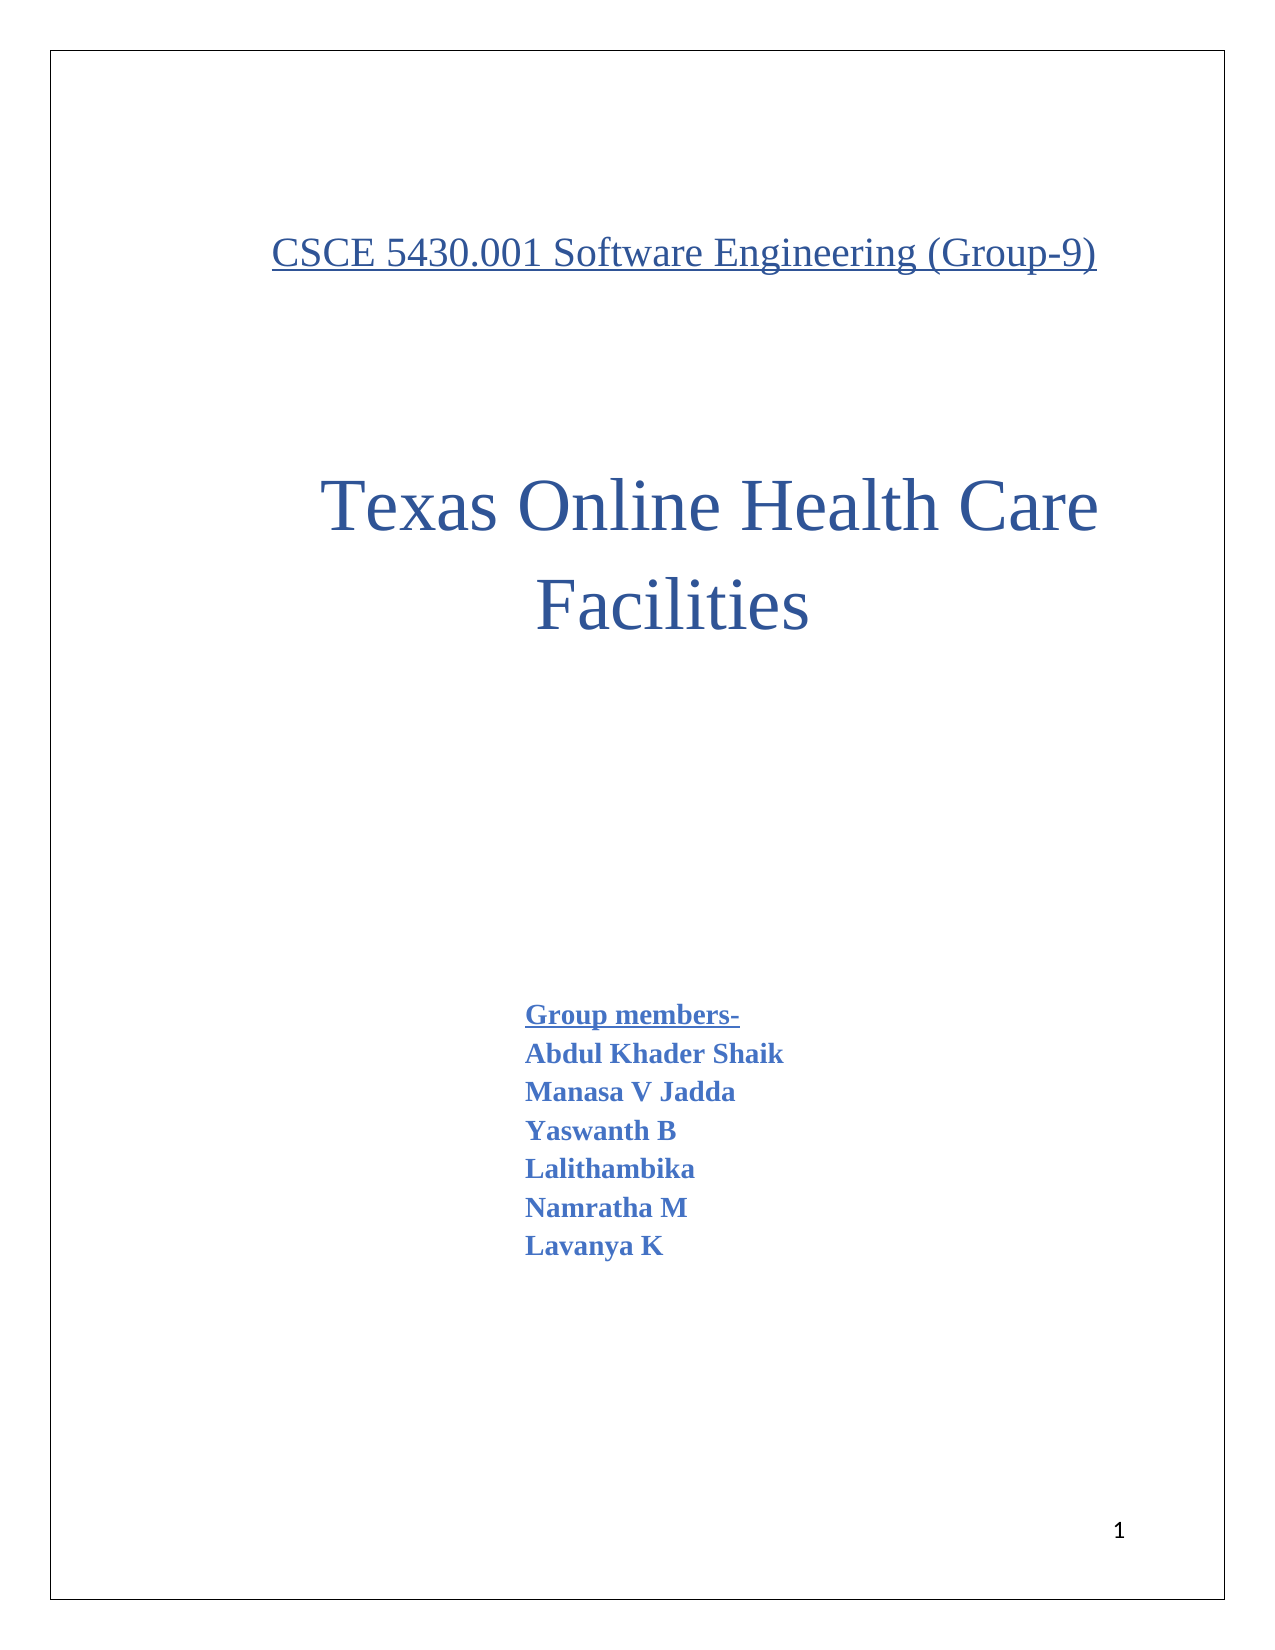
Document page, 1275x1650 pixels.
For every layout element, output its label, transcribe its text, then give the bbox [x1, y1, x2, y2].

text Group members- [450, 997, 1196, 1031]
subtitle CSCE 5430.001 Software Engineering (Group-9) [150, 227, 1196, 275]
text Lalithambika [450, 1151, 1196, 1185]
text Manasa V Jadda [412, 1074, 1196, 1108]
text Lavanya K [412, 1228, 1196, 1262]
text Namratha M [525, 1190, 1196, 1223]
text Abdul Khader Shaik [112, 1036, 1196, 1069]
subtitle Texas Online Health Care Facilities [150, 460, 1196, 646]
text Yaswanth B [450, 1113, 1196, 1146]
